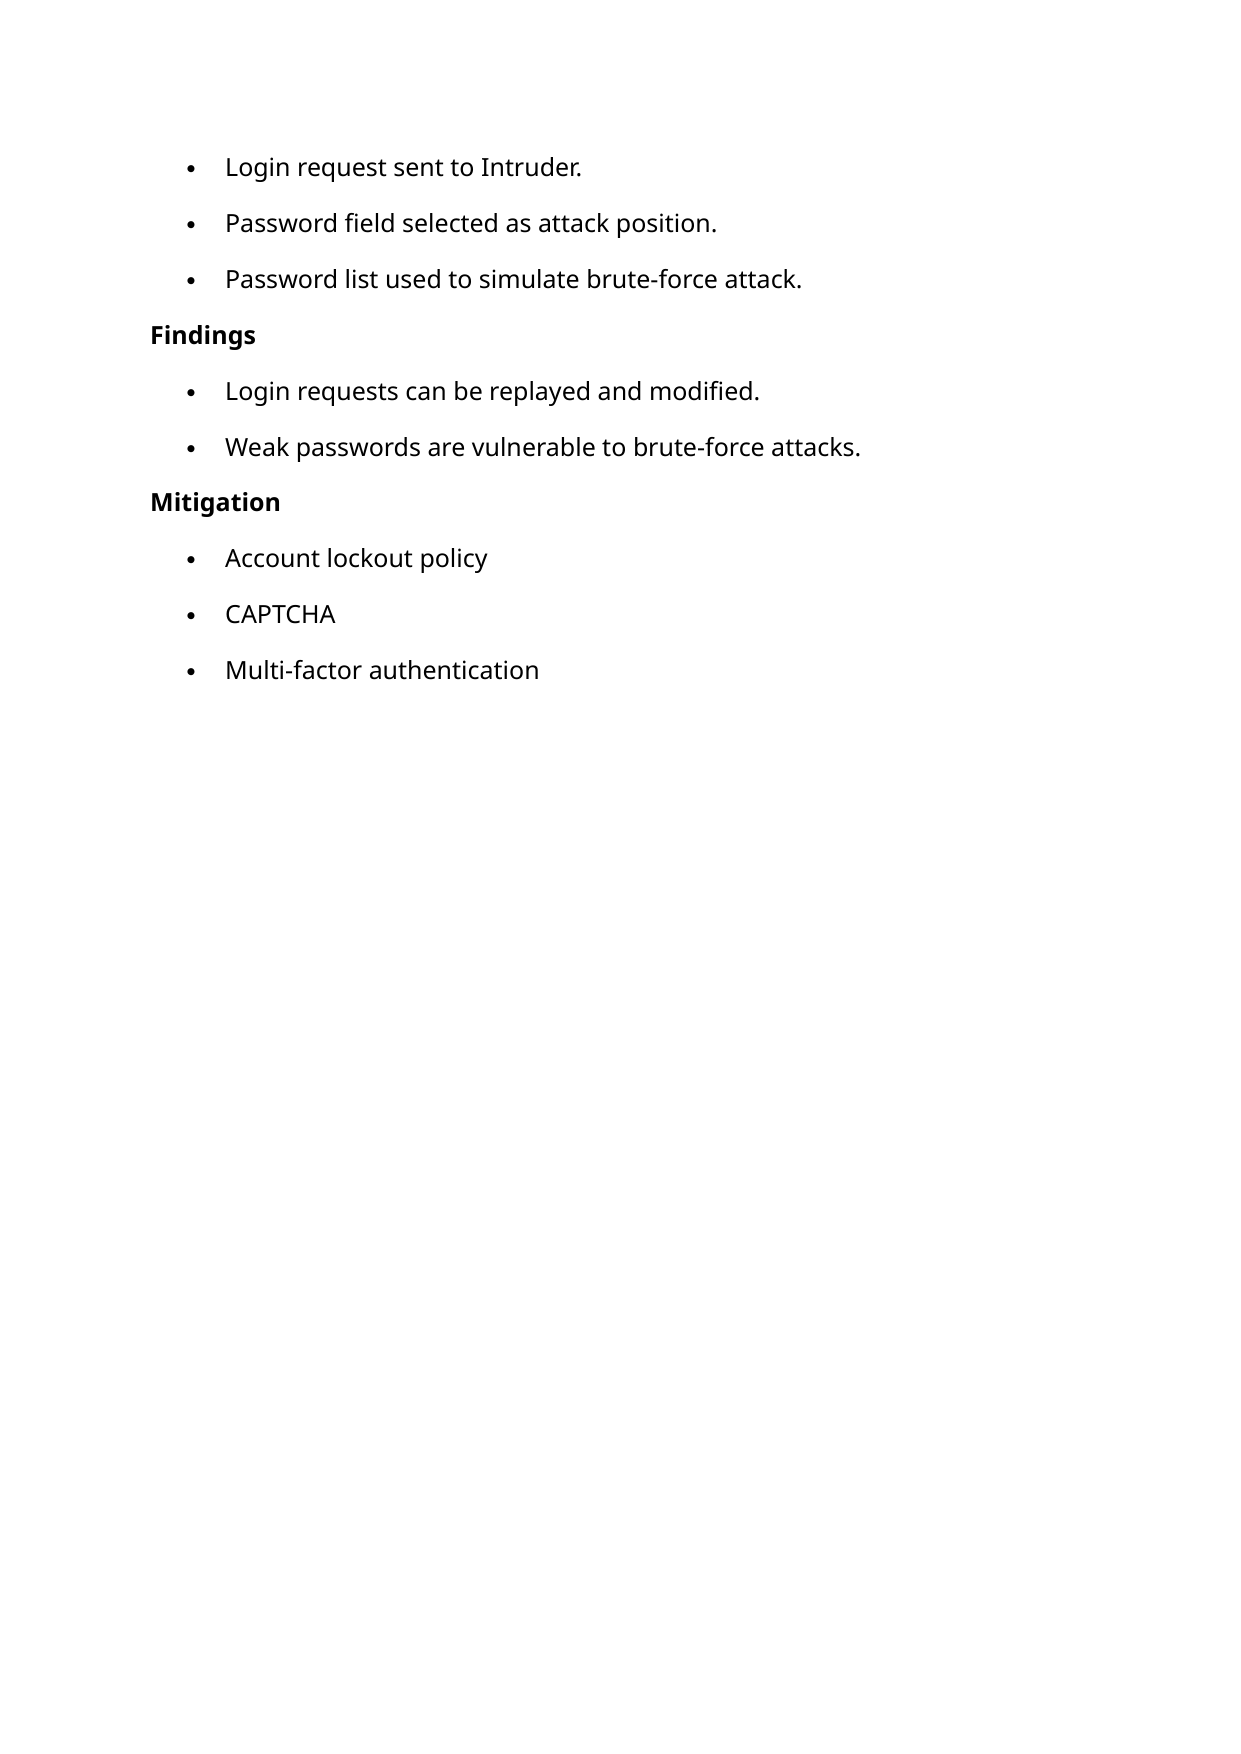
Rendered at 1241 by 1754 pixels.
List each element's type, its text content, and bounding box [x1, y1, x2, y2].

text Mitigation [150, 485, 1090, 519]
list Password list used to simulate brute-force attack. [187, 262, 1090, 296]
list Multi-factor authentication [187, 652, 1090, 687]
text Findings [150, 317, 1090, 352]
list CAPTCHA [187, 597, 1090, 631]
list Login request sent to Intruder. [187, 150, 1090, 184]
list Weak passwords are vulnerable to brute-force attacks. [187, 429, 1090, 463]
list Login requests can be replayed and modified. [187, 373, 1090, 407]
list Account lockout policy [187, 541, 1090, 575]
list Password field selected as attack position. [187, 206, 1090, 240]
